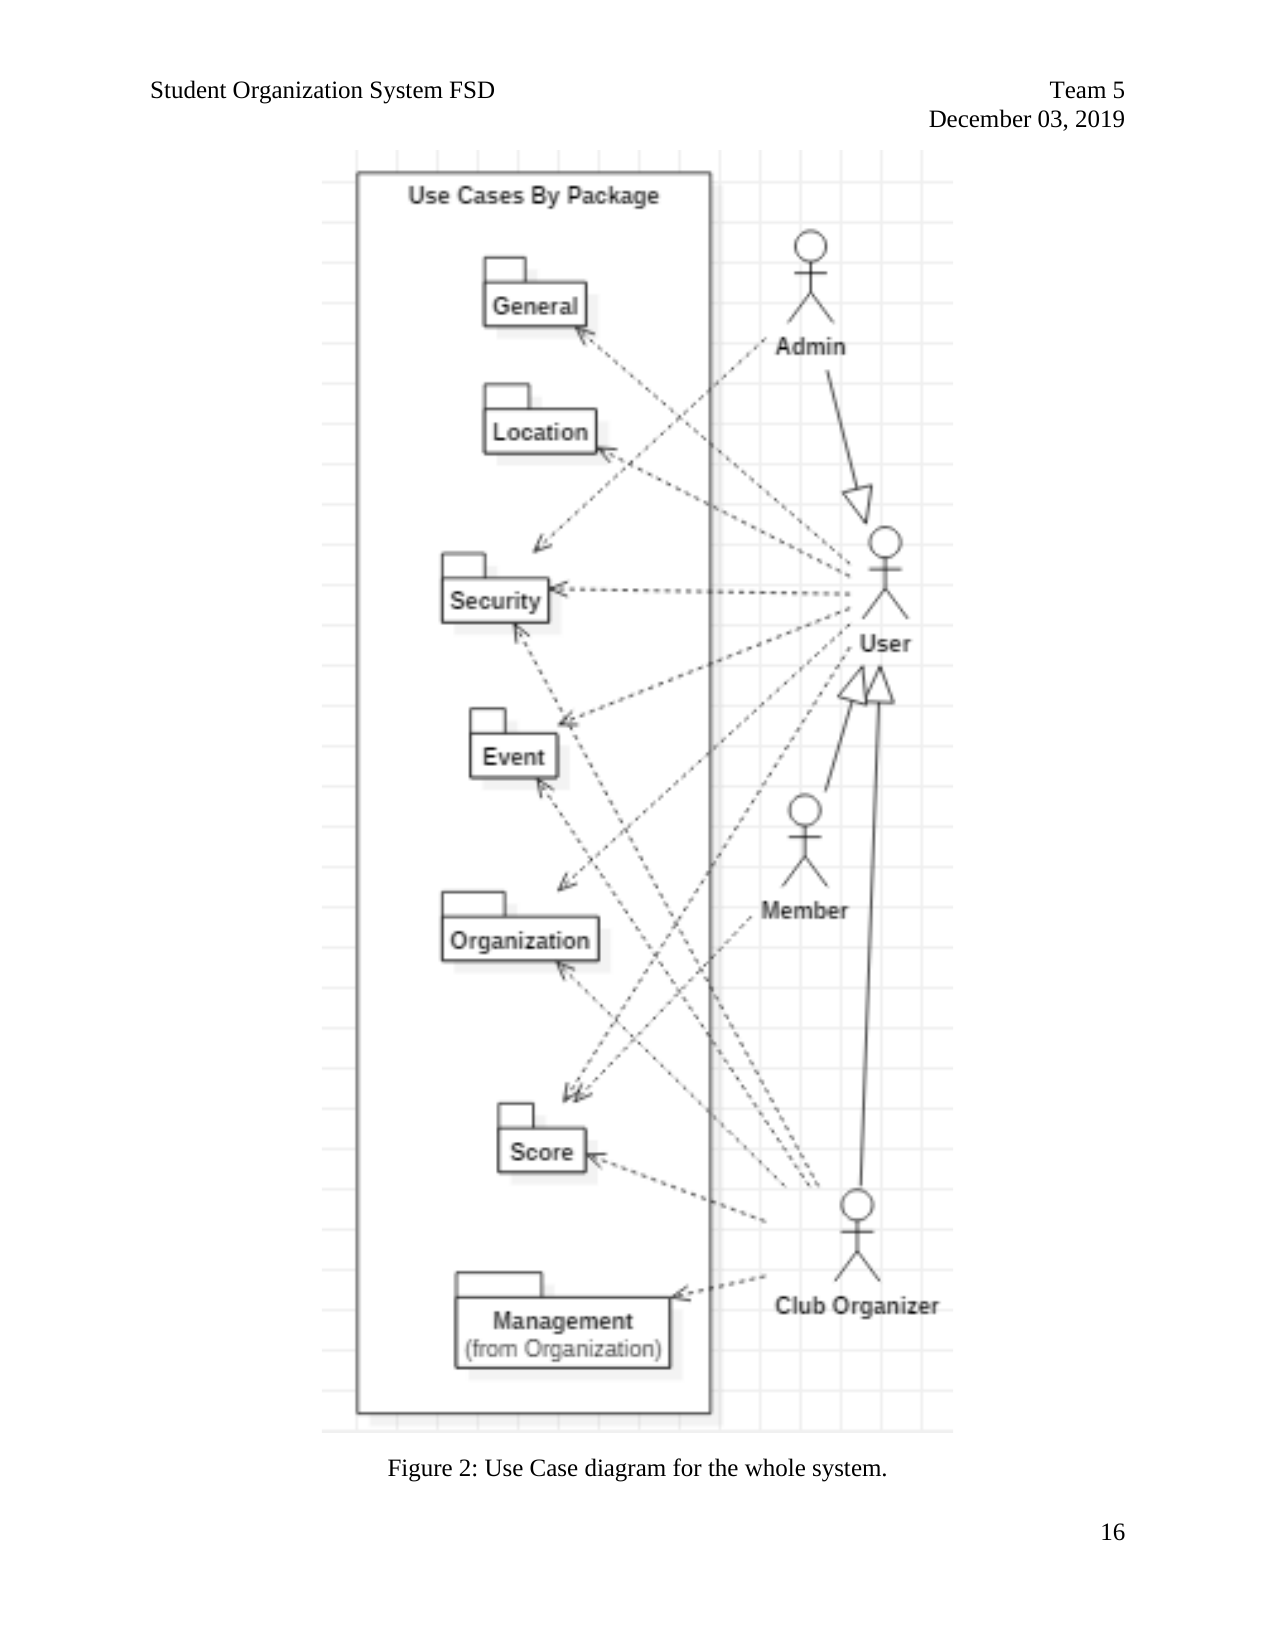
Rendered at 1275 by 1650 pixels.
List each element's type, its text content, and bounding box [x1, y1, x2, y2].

picture [321, 150, 954, 1433]
